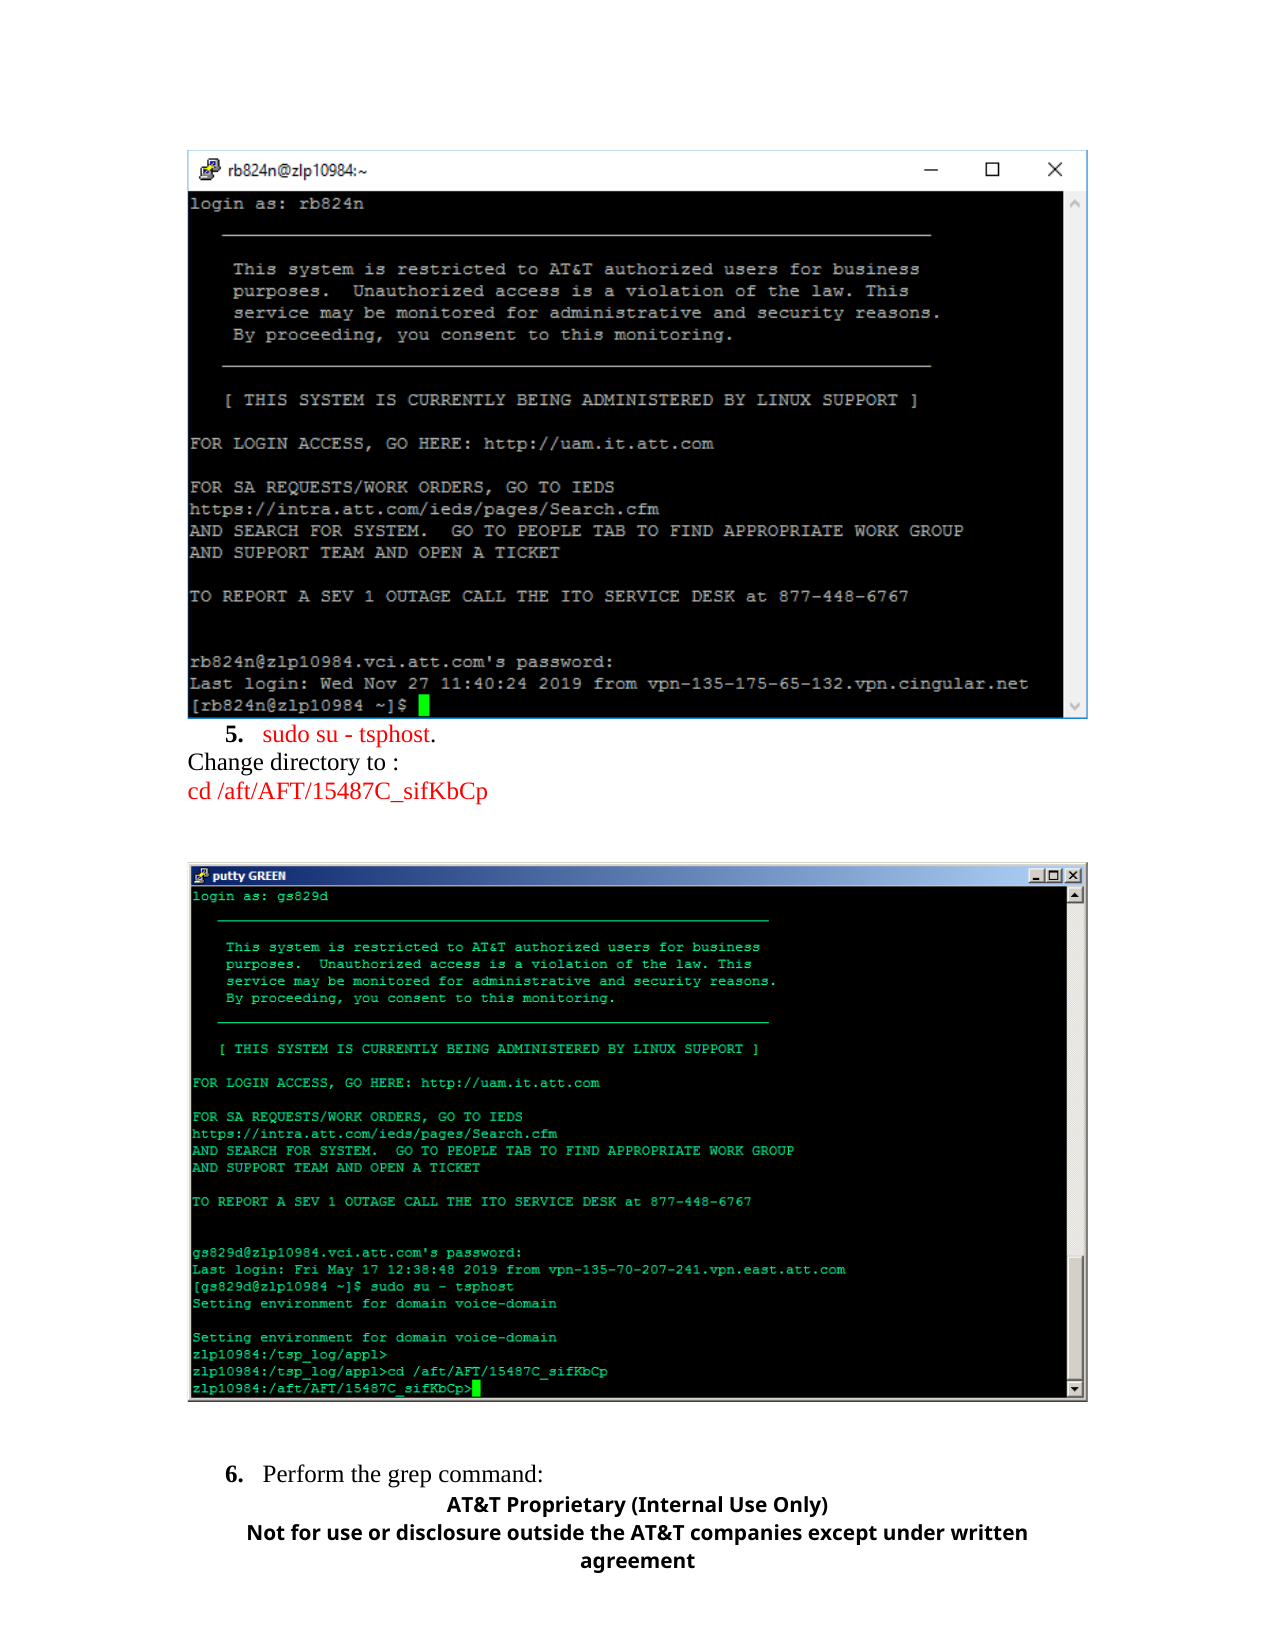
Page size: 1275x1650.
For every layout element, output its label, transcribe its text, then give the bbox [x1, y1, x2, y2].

text Change directory to : [187, 747, 1087, 776]
list sudo su - tsphost. [225, 719, 1087, 747]
picture [187, 862, 1088, 1402]
picture [187, 150, 1088, 719]
list Perform the grep command: [225, 1459, 1087, 1488]
text cd /aft/AFT/15487C_sifKbCp [187, 776, 1087, 805]
